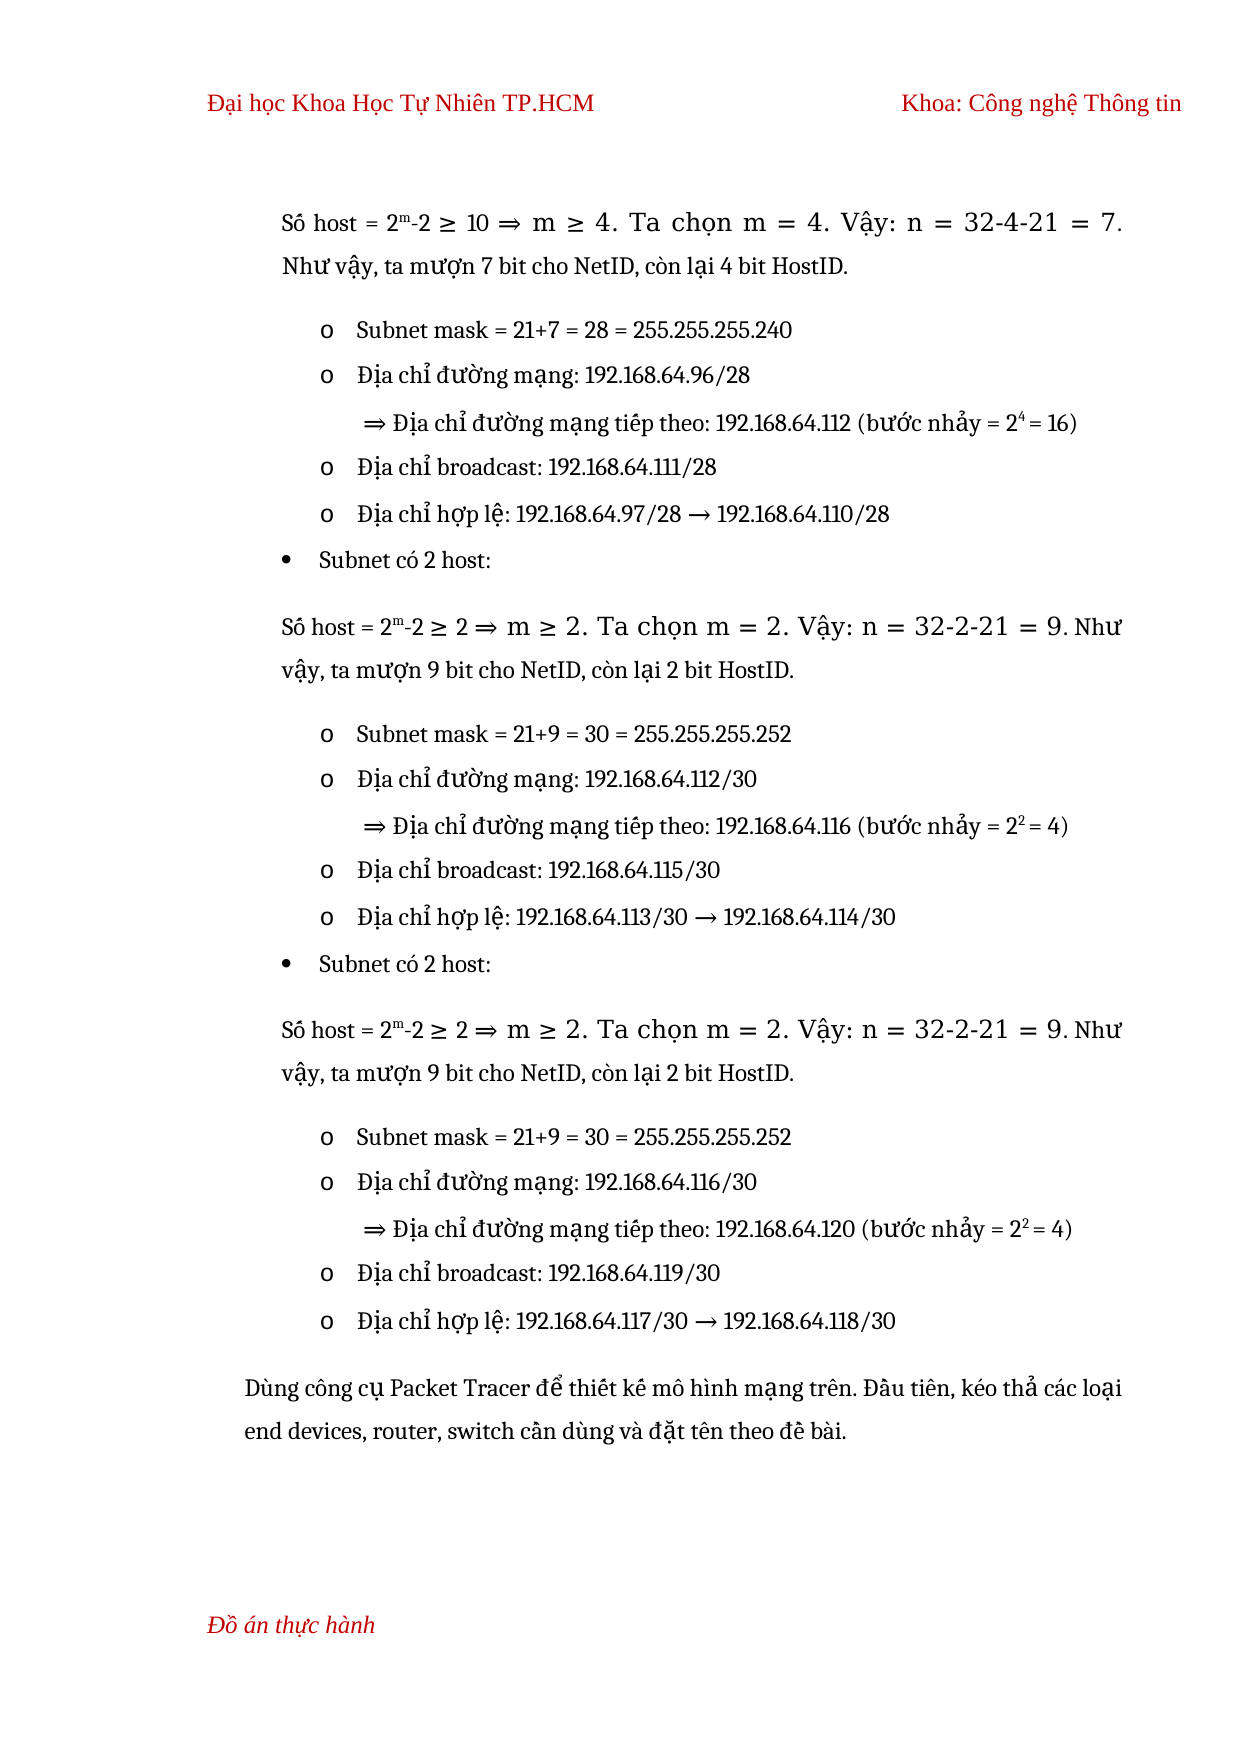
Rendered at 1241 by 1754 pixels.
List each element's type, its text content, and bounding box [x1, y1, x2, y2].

list Địa chỉ đường mạng: 192.168.64.112/30 [319, 764, 1122, 794]
list Subnet mask = 21+9 = 30 = 255.255.255.252 [319, 719, 1122, 749]
list Địa chỉ hợp lệ: 192.168.64.113/30 → 192.168.64.114/30 [319, 901, 1122, 933]
text Số host = 2m-2 ≥ 10 ⇒ m ≥ 4. Ta chọn m = 4. Vậy: n = 32-4-21 = 7. Như vậy, ta mượn 7 bit cho NetID, còn lại 4 bit HostID. [282, 207, 1122, 281]
list Địa chỉ hợp lệ: 192.168.64.97/28 → 192.168.64.110/28 [319, 498, 1122, 530]
list Subnet có 2 host: [282, 546, 1122, 575]
text Dùng công cụ Packet Tracer để thiết kế mô hình mạng trên. Đầu tiên, kéo thả các loại end devices, router, switch cần dùng và đặt tên theo đề bài. [244, 1374, 1122, 1446]
text Số host = 2m-2 ≥ 2 ⇒ m ≥ 2. Ta chọn m = 2. Vậy: n = 32-2-21 = 9. Như vậy, ta mượn 9 bit cho NetID, còn lại 2 bit HostID. [282, 610, 1122, 684]
list Subnet có 2 host: [282, 949, 1122, 978]
list ⇒ Địa chỉ đường mạng tiếp theo: 192.168.64.116 (bước nhảy = 22 = 4) [357, 809, 1122, 841]
list Địa chỉ broadcast: 192.168.64.119/30 [319, 1259, 1122, 1289]
list Địa chỉ hợp lệ: 192.168.64.117/30 → 192.168.64.118/30 [319, 1304, 1122, 1337]
list Địa chỉ đường mạng: 192.168.64.96/28 [319, 361, 1122, 391]
text Số host = 2m-2 ≥ 2 ⇒ m ≥ 2. Ta chọn m = 2. Vậy: n = 32-2-21 = 9. Như vậy, ta mượn 9 bit cho NetID, còn lại 2 bit HostID. [282, 1013, 1122, 1088]
list Subnet mask = 21+9 = 30 = 255.255.255.252 [319, 1123, 1122, 1153]
list Địa chỉ broadcast: 192.168.64.115/30 [319, 856, 1122, 886]
list ⇒ Địa chỉ đường mạng tiếp theo: 192.168.64.120 (bước nhảy = 22 = 4) [387, 1213, 1122, 1244]
list Subnet mask = 21+7 = 28 = 255.255.255.240 [319, 316, 1122, 346]
list ⇒ Địa chỉ đường mạng tiếp theo: 192.168.64.112 (bước nhảy = 24 = 16) [387, 406, 1122, 437]
list Địa chỉ đường mạng: 192.168.64.116/30 [319, 1168, 1122, 1198]
list Địa chỉ broadcast: 192.168.64.111/28 [319, 453, 1122, 483]
